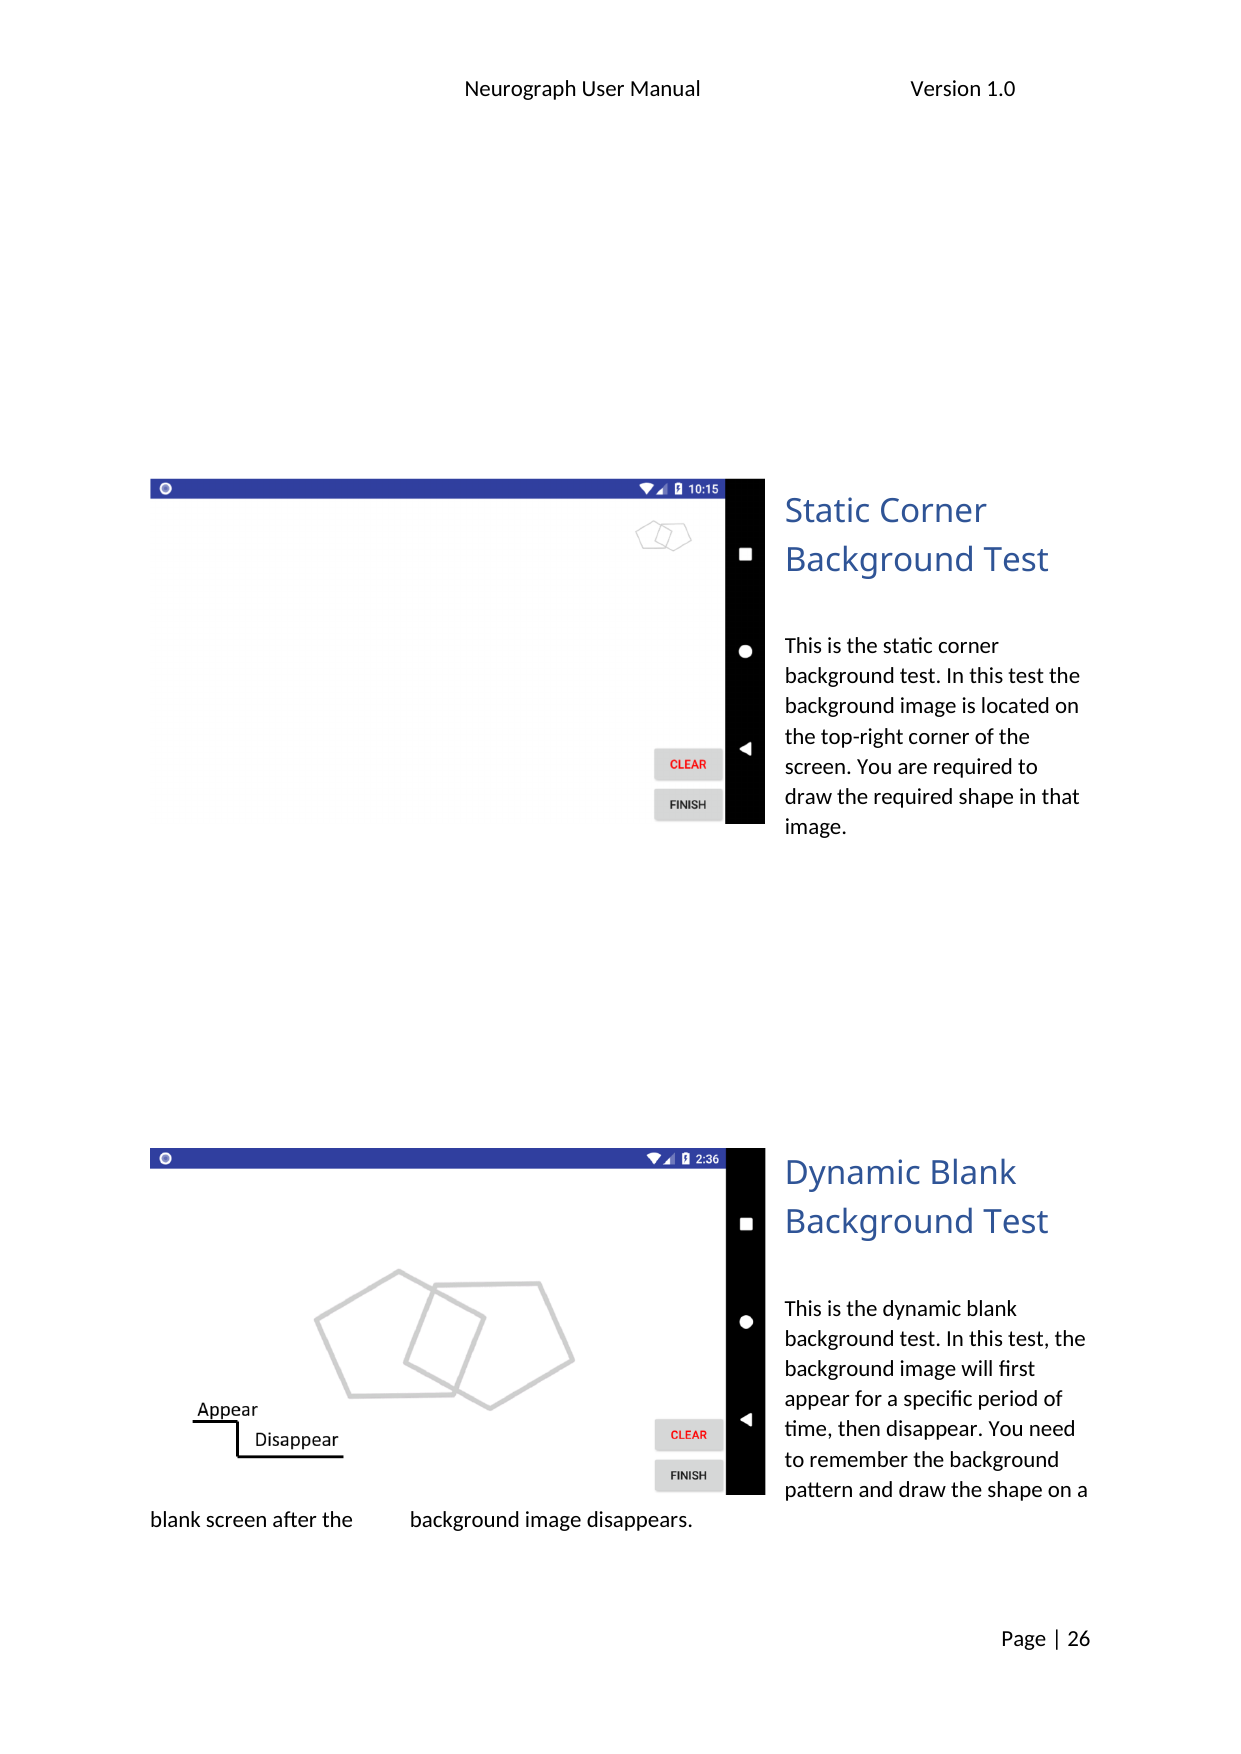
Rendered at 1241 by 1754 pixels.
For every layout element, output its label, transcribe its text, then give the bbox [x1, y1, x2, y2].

picture [150, 1148, 766, 1495]
subtitle Dynamic Blank Background Test [766, 1149, 1090, 1243]
subtitle Static Corner Background Test [765, 486, 1090, 581]
picture [151, 479, 765, 824]
text This is the static corner background test. In this test the background image is located on the top-right corner of the screen. You are required to draw the required shape in that image. [150, 631, 1090, 841]
text This is the dynamic blank background test. In this test, the background image will first appear for a specific period of time, then disappear. You need to remember the background pattern and draw the shape on a blank screen after the background image disappears. [150, 1294, 1090, 1533]
